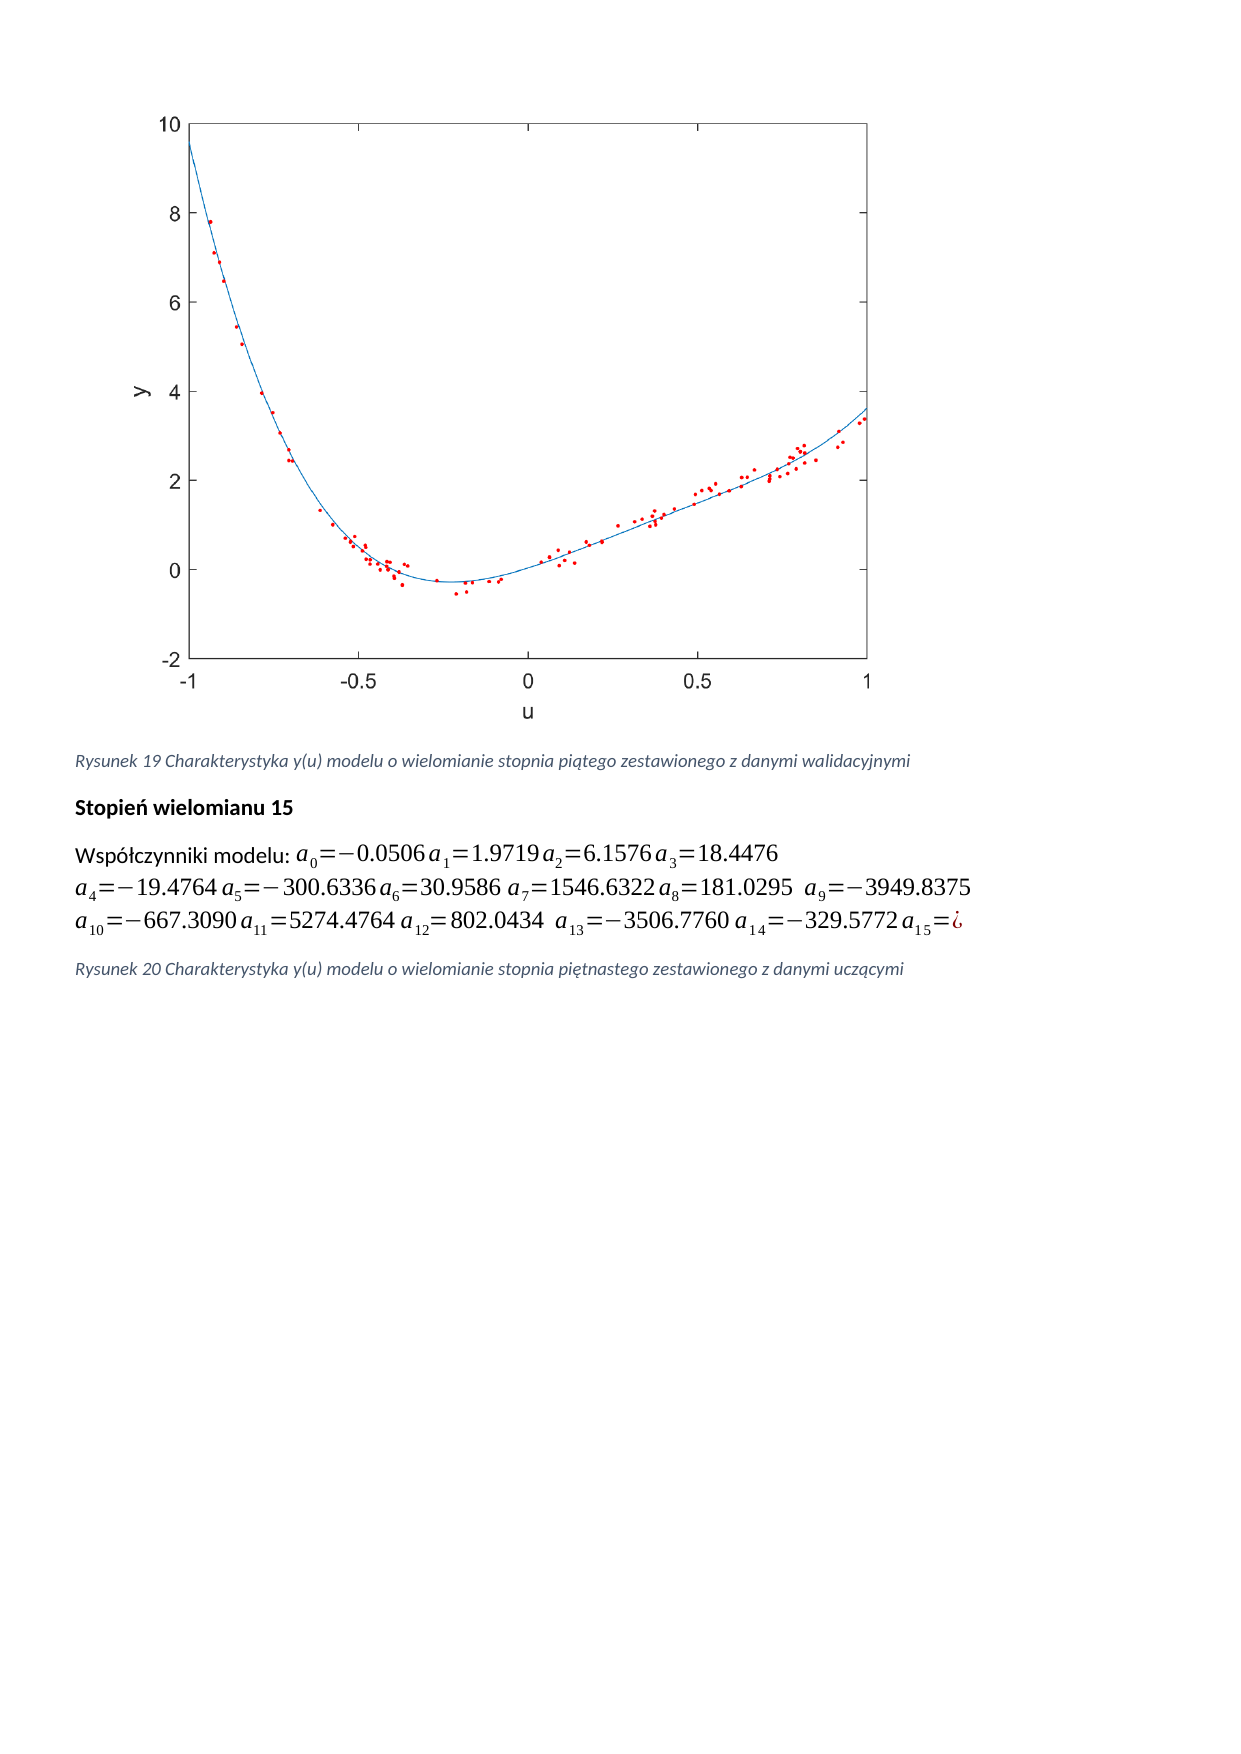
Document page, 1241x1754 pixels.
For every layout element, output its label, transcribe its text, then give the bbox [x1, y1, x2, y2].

text Stopień wielomianu 15 [75, 793, 1165, 821]
picture [75, 75, 949, 731]
text Współczynniki modelu: [75, 840, 1165, 938]
